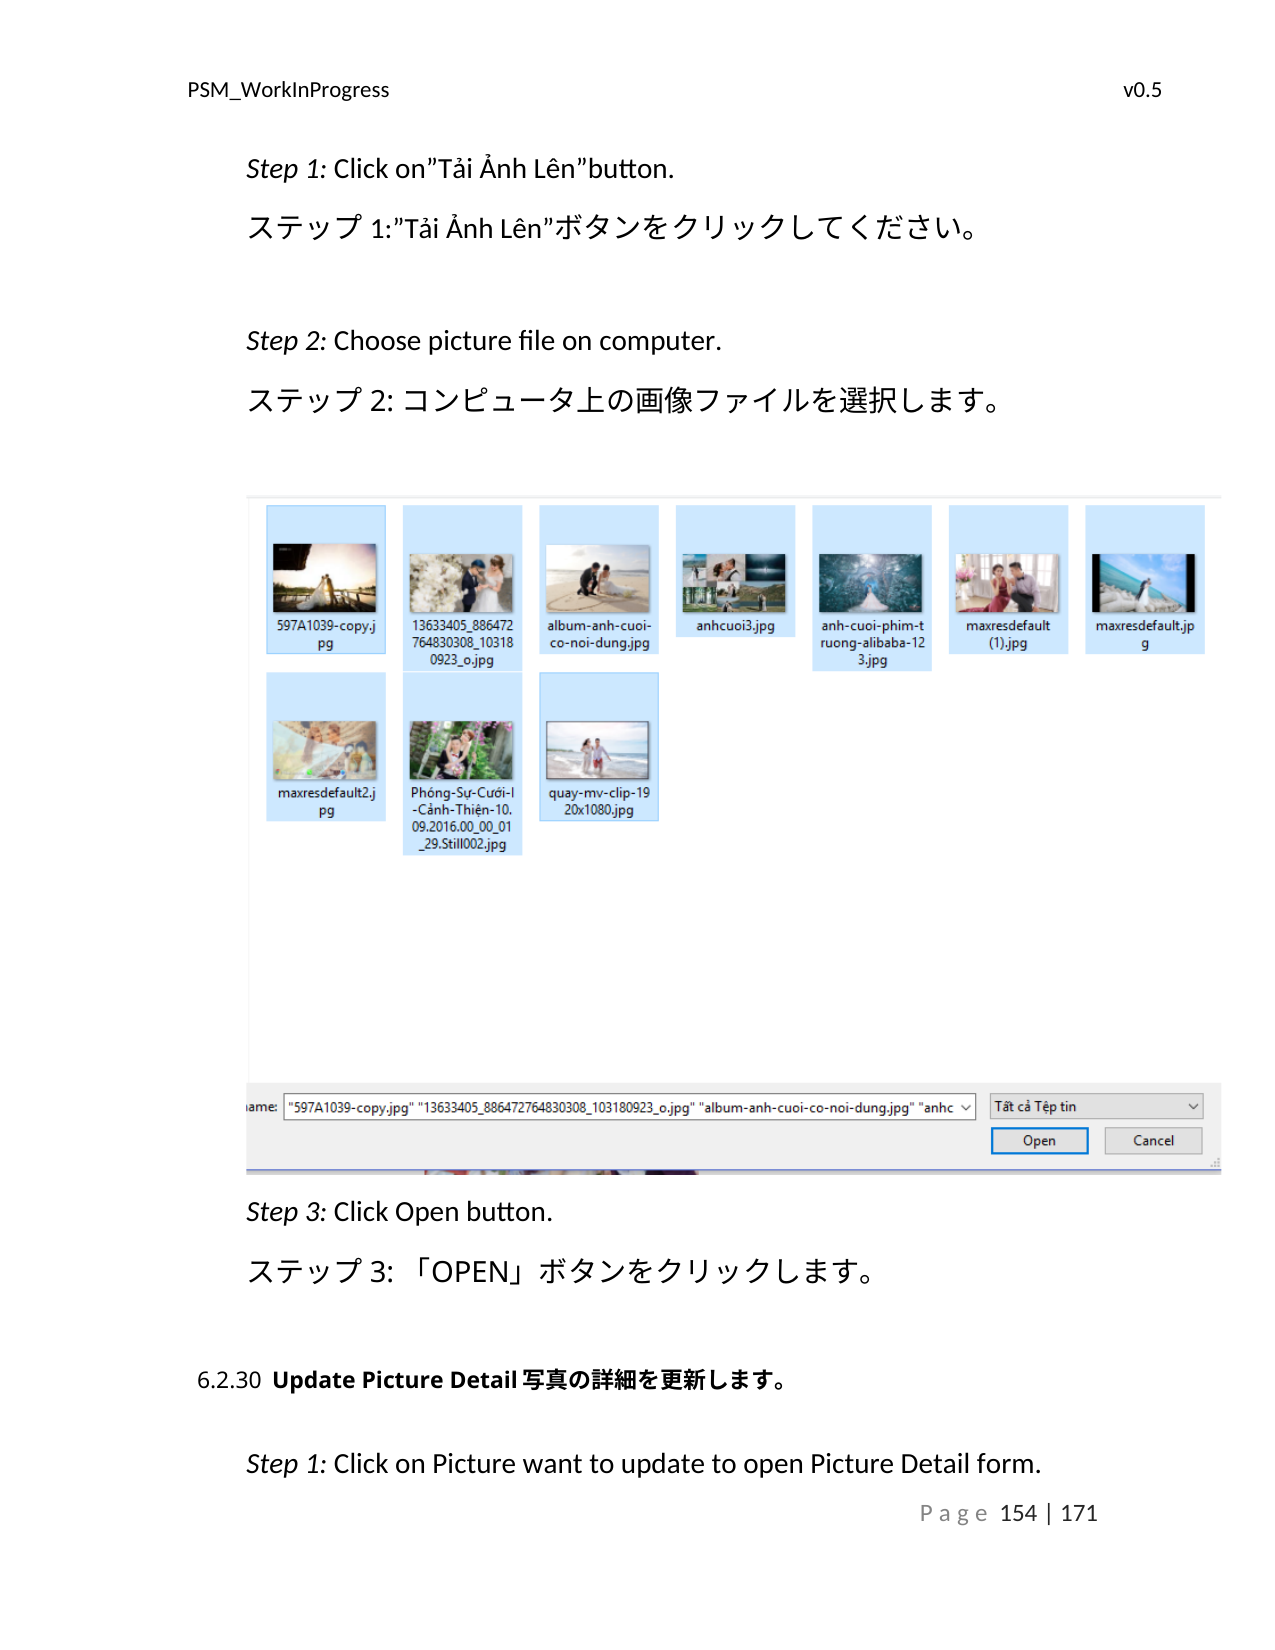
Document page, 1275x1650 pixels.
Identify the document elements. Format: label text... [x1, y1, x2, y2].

text ステップ 2: コンピュータ上の画像ファイルを選択します。 [246, 378, 1125, 420]
picture [246, 495, 1222, 1175]
text ステップ 1:”Tải Ảnh Lên”ボタンをクリックしてください。 [187, 205, 1125, 247]
text Step 1: Click on Picture want to update to open Picture Detail form. [246, 1445, 1125, 1481]
subtitle Update Picture Detail写真の詳細を更新します。 [197, 1362, 1125, 1395]
text Step 2: Choose picture file on computer. [246, 322, 1125, 358]
text Step 3: Click Open button. [246, 1193, 1125, 1229]
text ステップ 3: 「OPEN」ボタンをクリックします。 [246, 1249, 1125, 1291]
text Step 1: Click on”Tải Ảnh Lên”button. [246, 150, 1125, 186]
